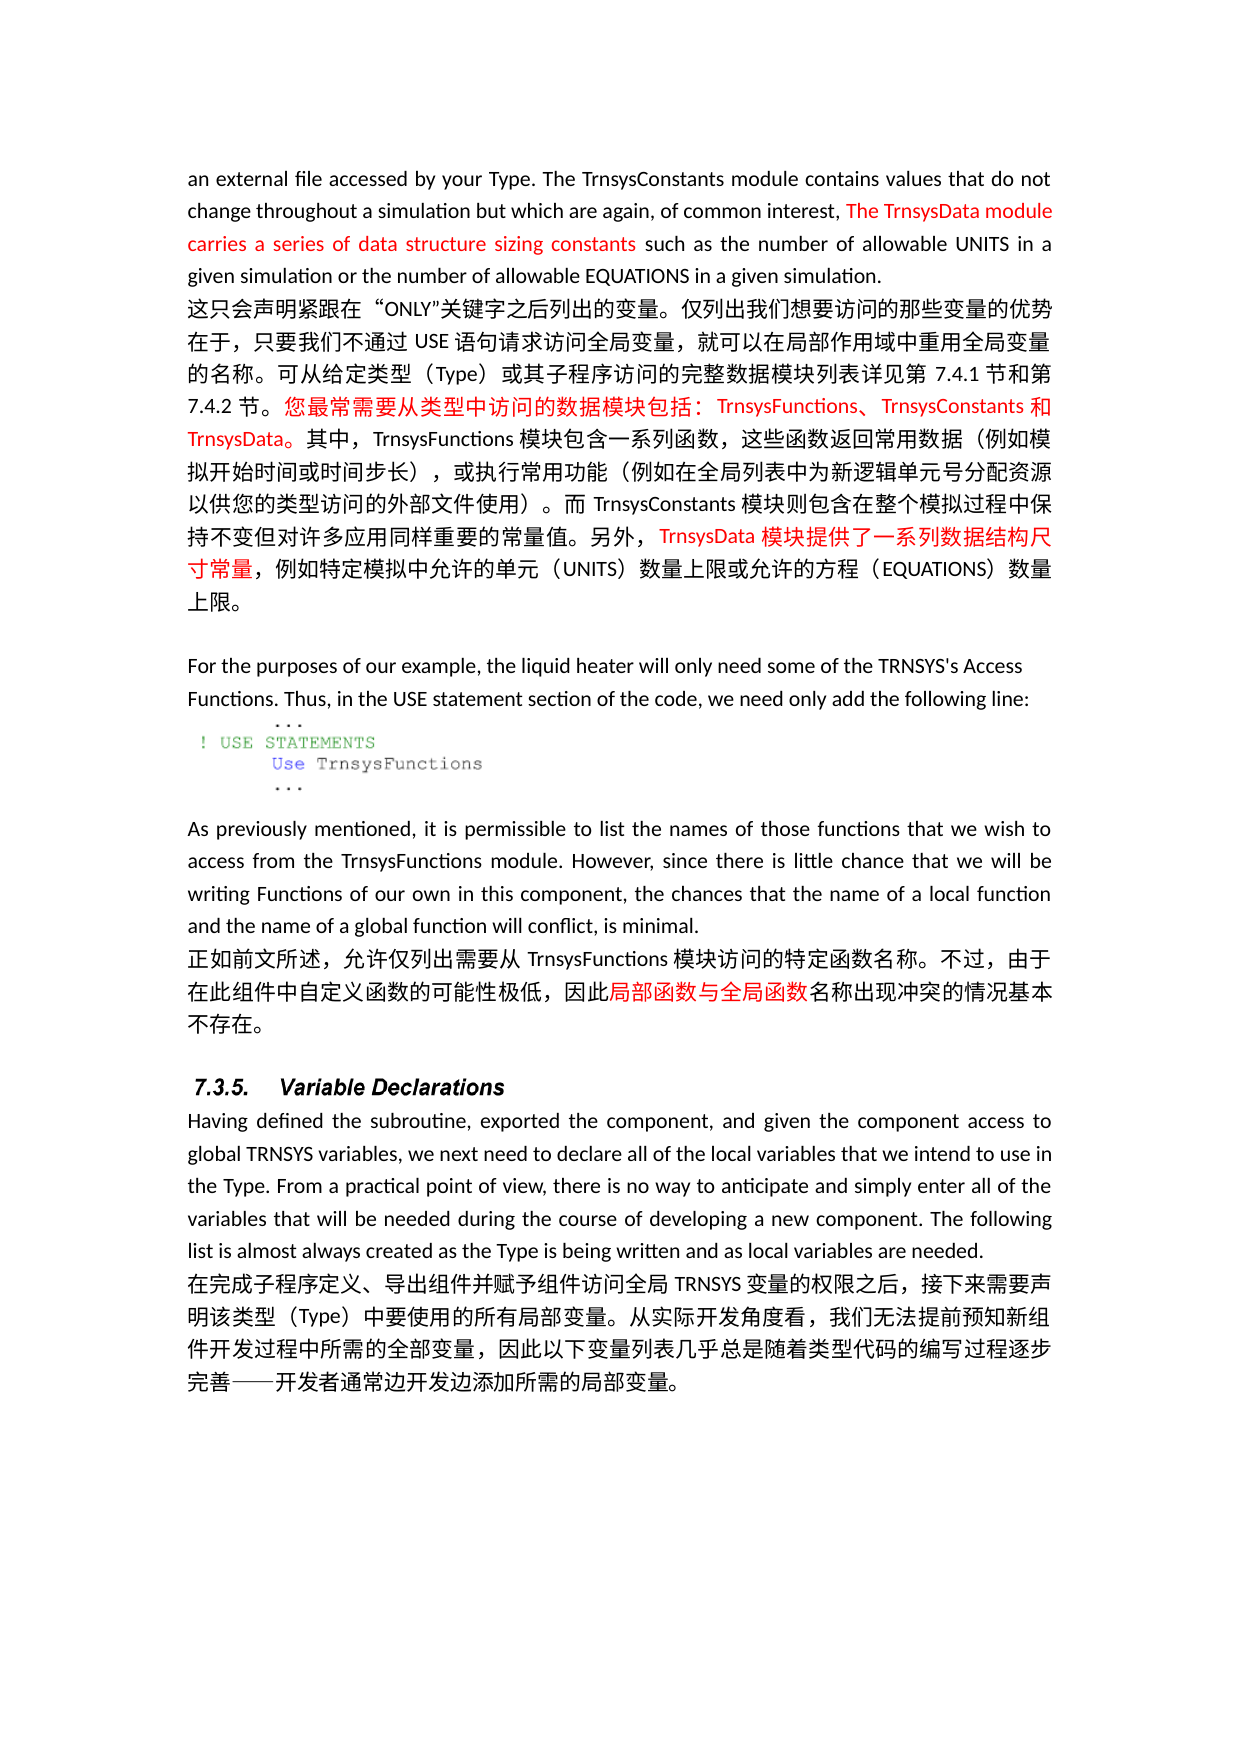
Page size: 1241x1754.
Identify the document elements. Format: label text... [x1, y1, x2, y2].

text Functions. Thus, in the USE statement section of the code, we need only add the following line: [187, 682, 1053, 714]
text Having defined the subroutine, exported the component, and given the component access to global TRNSYS variables, we next need to declare all of the local variables that we intend to use in the Type. From a practical point of view, there is no way to anticipate and simply enter all of the variables that will be needed during the course of developing a new component. The following list is almost always created as the Type is being written and as local variables are needed. [187, 1104, 1053, 1267]
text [187, 162, 1053, 292]
text As previously mentioned, it is permissible to list the names of those functions that we wish to access from the TrnsysFunctions module. However, since there is little chance that we will be writing Functions of our own in this component, the chances that the name of a local function and the name of a global function will conflict, is minimal. [187, 812, 1053, 942]
picture [187, 1072, 516, 1102]
picture [187, 714, 693, 803]
text For the purposes of our example, the liquid heater will only need some of the TRNSYS's Access [187, 649, 1053, 682]
text 正如前文所述，允许仅列出需要从TrnsysFunctions模块访问的特定函数名称。不过，由于在此组件中自定义函数的可能性极低，因此局部函数与全局函数名称出现冲突的情况基本不存在。 [187, 942, 1053, 1039]
text 在完成子程序定义、导出组件并赋予组件访问全局TRNSYS变量的权限之后，接下来需要声明该类型（Type）中要使用的所有局部变量。从实际开发角度看，我们无法提前预知新组件开发过程中所需的全部变量，因此以下变量列表几乎总是随着类型代码的编写过程逐步完善——开发者通常边开发边添加所需的局部变量。 [187, 1267, 1053, 1397]
text 这只会声明紧跟在“ONLY”关键字之后列出的变量。仅列出我们想要访问的那些变量的优势在于，只要我们不通过 USE 语句请求访问全局变量，就可以在局部作用域中重用全局变量的名称。可从给定类型（Type）或其子程序访问的完整数据模块列表详见第 7.4.1 节和第 7.4.2 节。您最常需要从类型中访问的数据模块包括：TrnsysFunctions、TrnsysConstants 和 TrnsysData。其中，TrnsysFunctions 模块包含一系列函数，这些函数返回常用数据（例如模拟开始时间或时间步长），或执行常用功能（例如在全局列表中为新逻辑单元号分配资源，以供您的类型访问的外部文件使用）。而 TrnsysConstants 模块则包含在整个模拟过程中保持不变但对许多应用同样重要的常量值。另外，TrnsysData 模块提供了一系列数据结构尺寸常量，例如特定模拟中允许的单元（UNITS）数量上限或允许的方程（EQUATIONS）数量上限。 [187, 292, 1053, 617]
